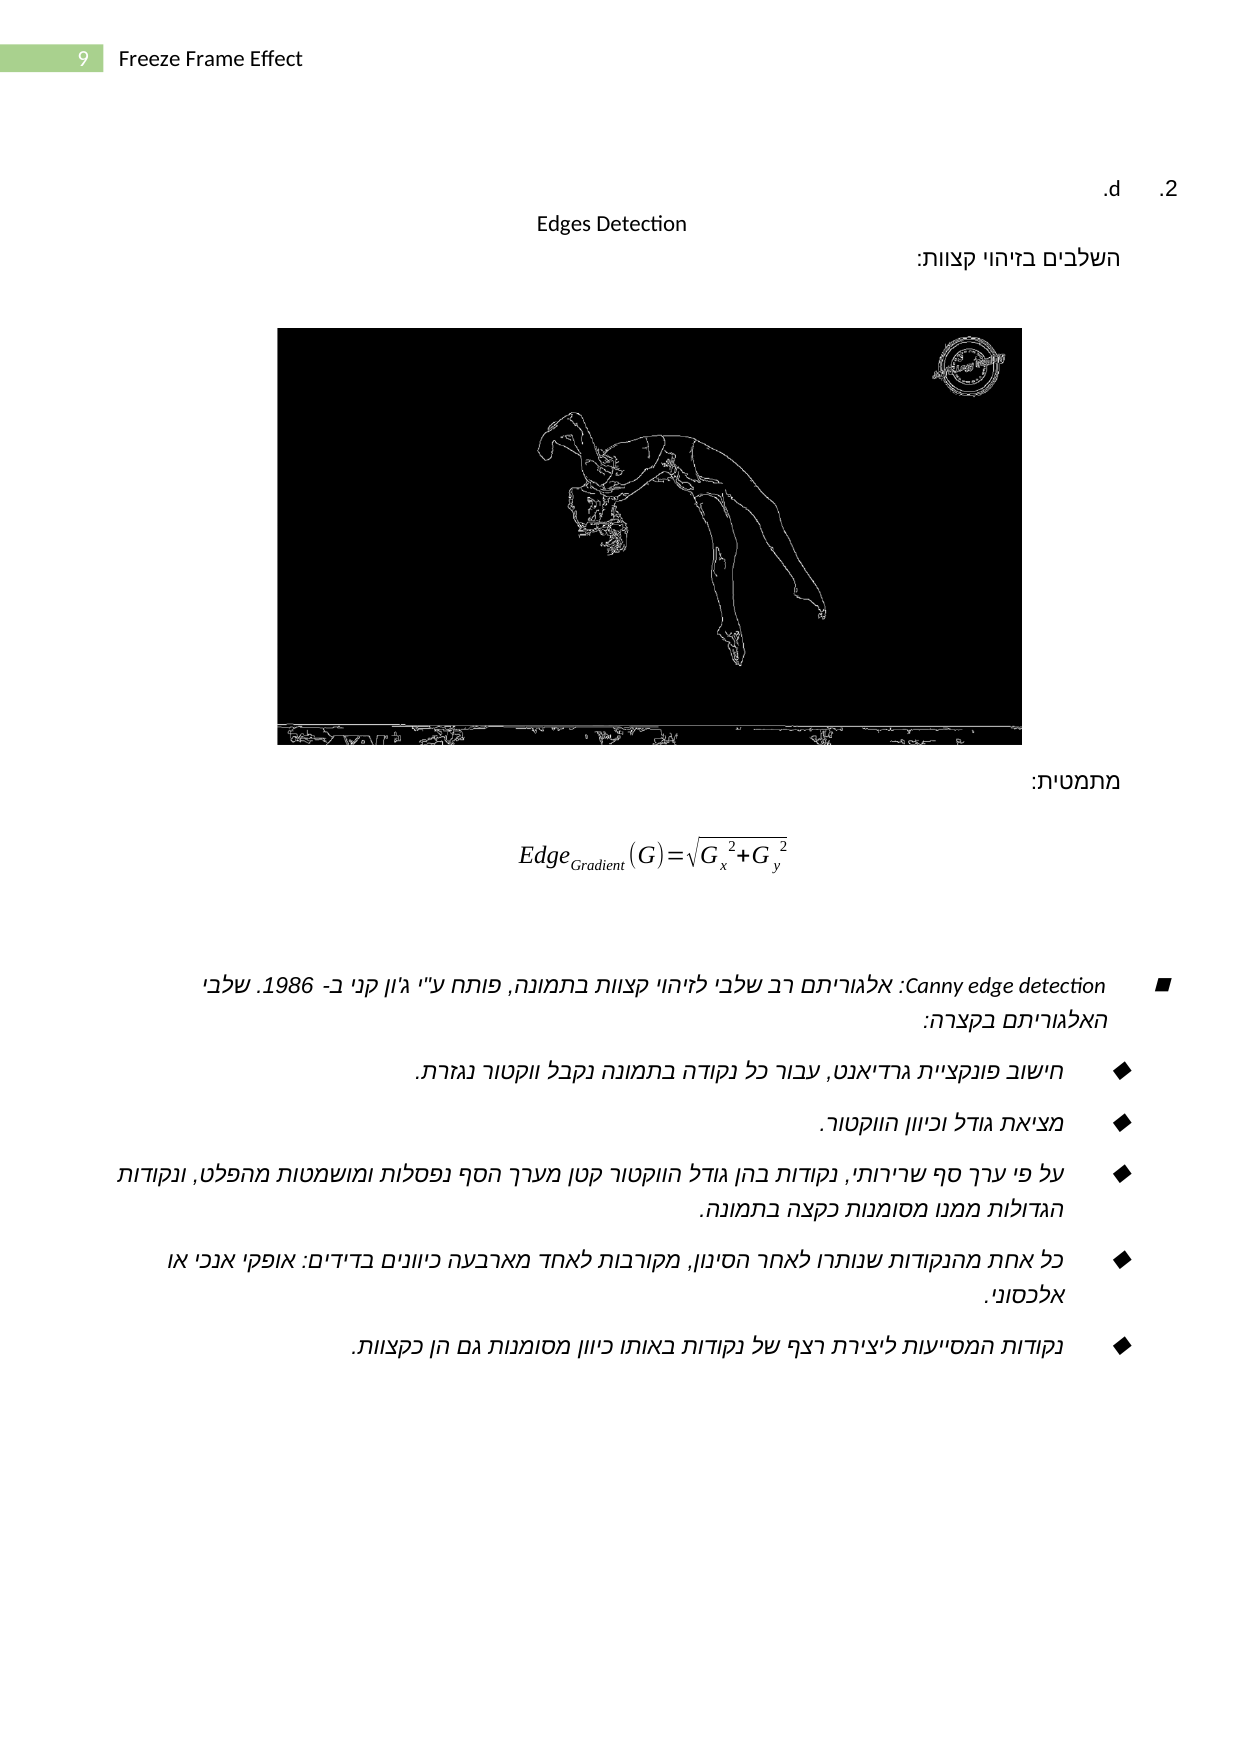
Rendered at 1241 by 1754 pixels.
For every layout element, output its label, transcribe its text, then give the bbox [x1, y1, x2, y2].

list נקודות המסייעות ליצירת רצף של נקודות באותו כיוון מסומנות גם הן כקצוות. [103, 1330, 1108, 1363]
text מתמטית: [103, 765, 1196, 797]
list על פי ערך סף שרירותי, נקודות בהן גודל הווקטור קטן מערך הסף נפסלות ומושמטות מהפלט, ונקודות הגדולות ממנו מסומנות כקצה בתמונה. [103, 1158, 1108, 1225]
list מציאת גודל וכיוון הווקטור. [103, 1107, 1108, 1139]
list Canny edge detection: אלגוריתם רב שלבי לזיהוי קצוות בתמונה, פותח ע"י ג'ון קני ב- 1986. שלבי האלגוריתם בקצרה: [103, 969, 1152, 1037]
list d. [103, 172, 1158, 205]
picture [277, 328, 1022, 745]
list Edges Detection [103, 207, 1121, 239]
list השלבים בזיהוי קצוות: [103, 242, 1121, 274]
list כל אחת מהנקודות שנותרו לאחר הסינון, מקורבות לאחד מארבעה כיוונים בדידים: אופקי אנכי או אלכסוני. [103, 1244, 1108, 1312]
list חישוב פונקציית גרדיאנט, עבור כל נקודה בתמונה נקבל ווקטור נגזרת. [103, 1055, 1108, 1088]
